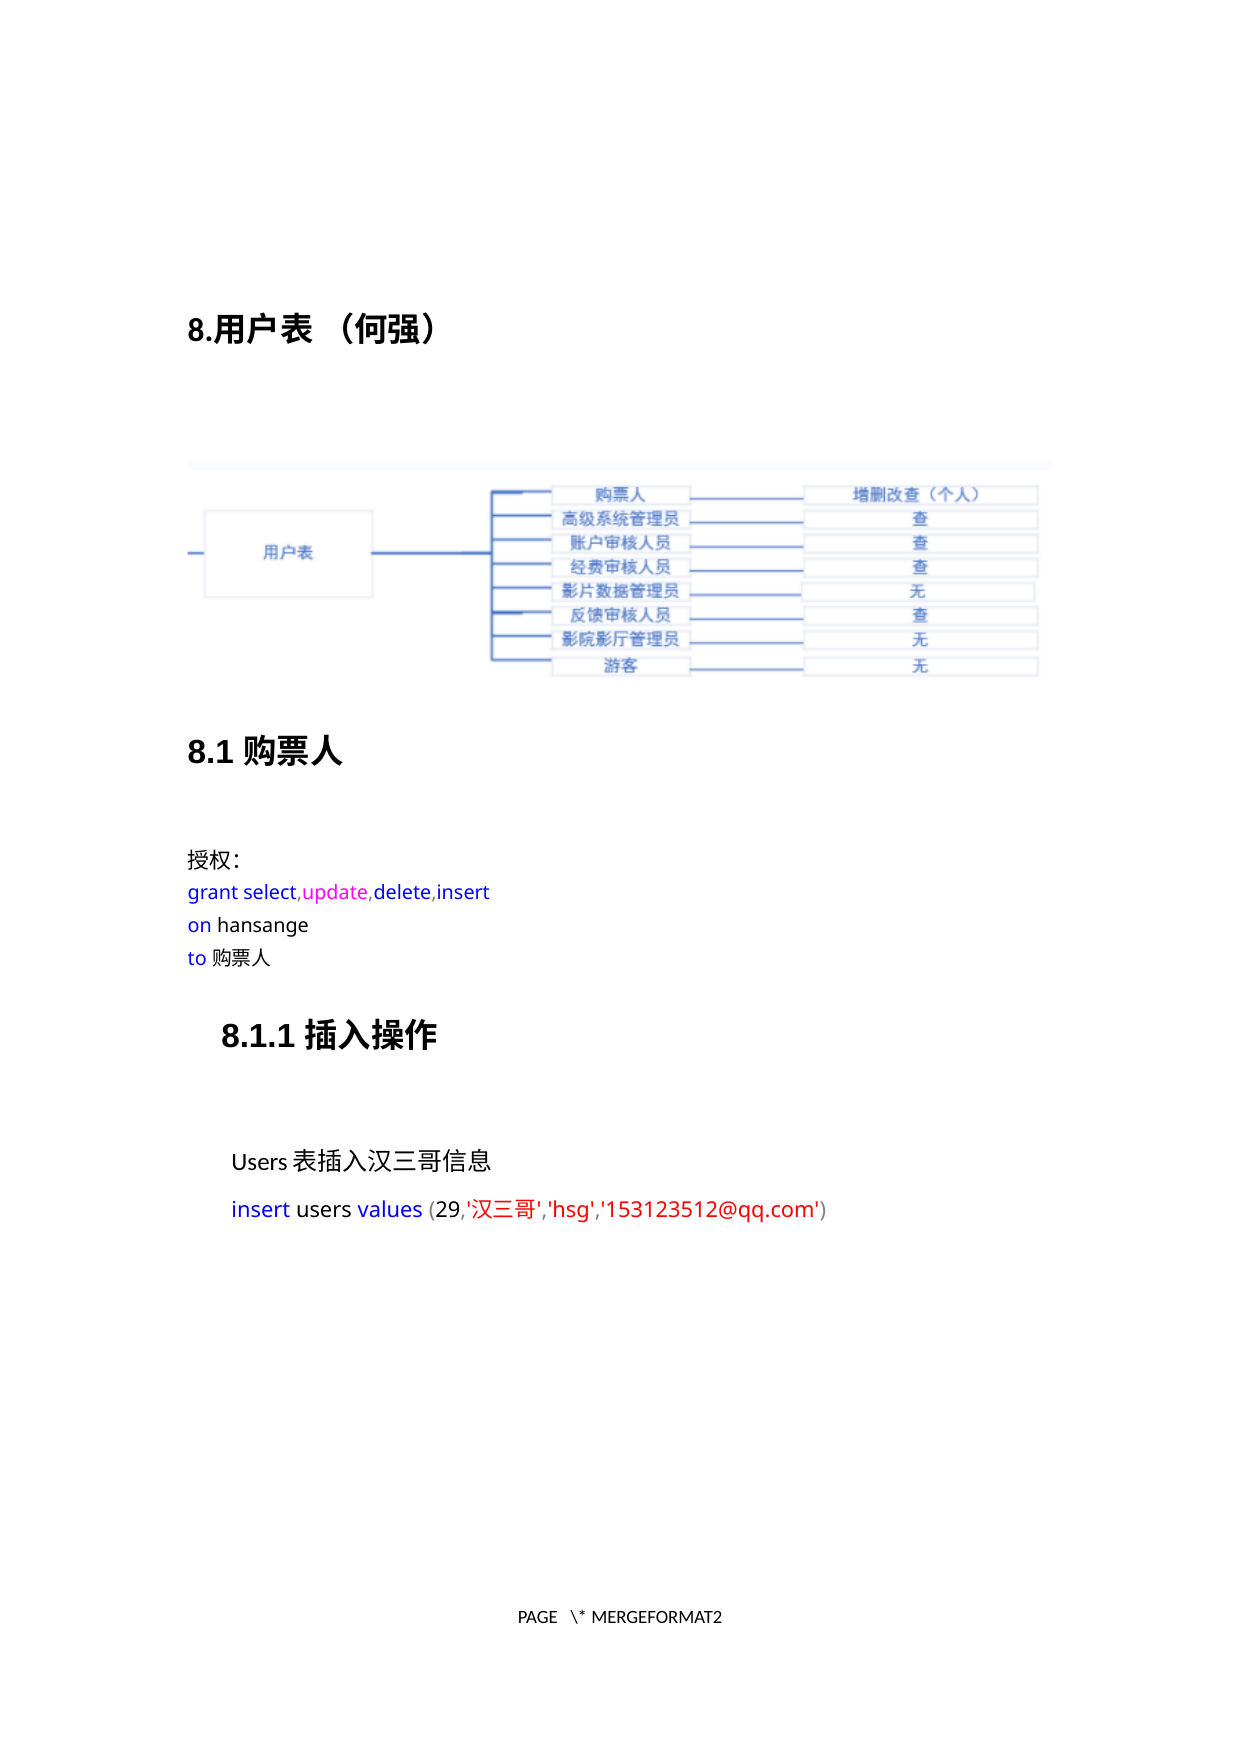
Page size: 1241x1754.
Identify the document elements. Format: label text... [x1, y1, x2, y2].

text on hansange [187, 908, 1053, 941]
text grant select,update,delete,insert [187, 876, 1053, 908]
text to 购票人 [187, 941, 1053, 973]
text insert users values (29,'汉三哥','hsg','153123512@qq.com') [187, 1192, 1053, 1224]
picture [187, 461, 1052, 688]
subtitle 8.1 购票人 [187, 716, 1053, 781]
subtitle 8.1.1 插入操作 [187, 1000, 1053, 1065]
text 授权： [187, 843, 1053, 876]
text Users表插入汉三哥信息 [187, 1127, 1053, 1192]
subtitle 8.用户表 （何强） [187, 295, 1053, 360]
